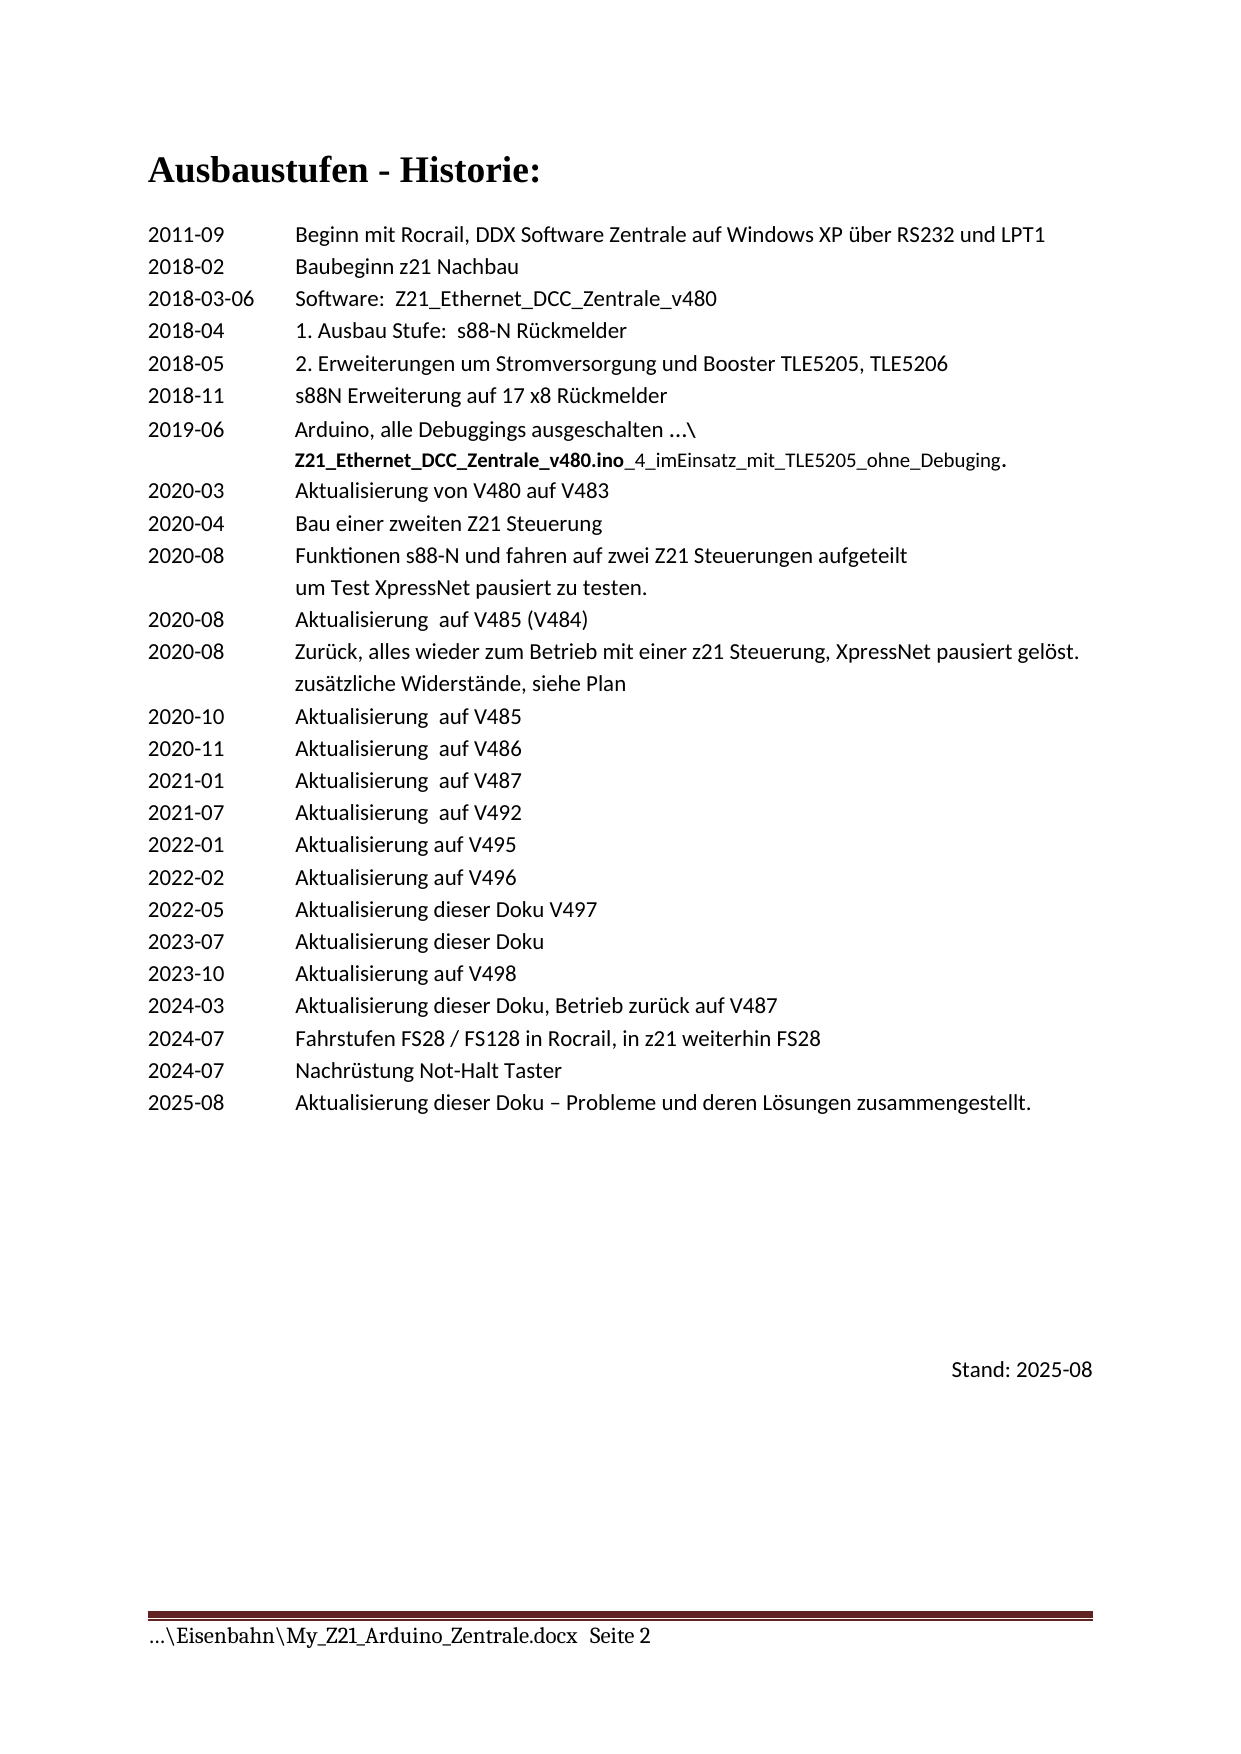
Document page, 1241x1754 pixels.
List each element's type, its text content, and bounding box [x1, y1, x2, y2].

text 2020-08 Zurück, alles wieder zum Betrieb mit einer z21 Steuerung, XpressNet pausiert gelöst. zusätzliche Widerstände, siehe Plan [148, 637, 1093, 698]
text 2011-09 Beginn mit Rocrail, DDX Software Zentrale auf Windows XP über RS232 und LPT1 [148, 220, 1093, 248]
text 2018-02 Baubeginn z21 Nachbau [148, 252, 1093, 280]
text 2018-03-06 Software: Z21_Ethernet_DCC_Zentrale_v480 [148, 284, 1093, 312]
text 2023-07 Aktualisierung dieser Doku [148, 927, 1093, 955]
text 2022-01 Aktualisierung auf V495 [148, 831, 1093, 858]
text 2020-04 Bau einer zweiten Z21 Steuerung [148, 509, 1093, 537]
text 2025-08 Aktualisierung dieser Doku – Probleme und deren Lösungen zusammengestellt. [148, 1088, 1093, 1116]
text 2022-05 Aktualisierung dieser Doku V497 [148, 895, 1093, 923]
text Stand: 2025-08 [148, 1355, 1093, 1383]
text 2018-05 2. Erweiterungen um Stromversorgung und Booster TLE5205, TLE5206 [148, 349, 1093, 377]
text 2018-04 1. Ausbau Stufe: s88-N Rückmelder [148, 316, 1093, 344]
text 2021-07 Aktualisierung auf V492 [148, 798, 1093, 826]
text 2021-01 Aktualisierung auf V487 [148, 766, 1093, 794]
text 2024-03 Aktualisierung dieser Doku, Betrieb zurück auf V487 [148, 991, 1093, 1019]
subtitle Ausbaustufen - Historie: [148, 148, 1093, 191]
text 2023-10 Aktualisierung auf V498 [148, 959, 1093, 987]
text 2024-07 Nachrüstung Not-Halt Taster [148, 1056, 1093, 1084]
text 2018-11 s88N Erweiterung auf 17 x8 Rückmelder [148, 381, 1093, 409]
text 2020-10 Aktualisierung auf V485 [148, 702, 1093, 730]
text 2020-03 Aktualisierung von V480 auf V483 [148, 476, 1093, 504]
text 2020-11 Aktualisierung auf V486 [148, 734, 1093, 762]
text 2020-08 Funktionen s88-N und fahren auf zwei Z21 Steuerungen aufgeteilt um Test XpressNet pausiert zu testen. 2020-08 Aktualisierung auf V485 (V484) [148, 541, 1093, 633]
text 2019-06 Arduino, alle Debuggings ausgeschalten …\Z21_Ethernet_DCC_Zentrale_v480.ino_4_imEinsatz_mit_TLE5205_ohne_Debuging. [148, 413, 1093, 473]
text 2022-02 Aktualisierung auf V496 [148, 863, 1093, 891]
text 2024-07 Fahrstufen FS28 / FS128 in Rocrail, in z21 weiterhin FS28 [148, 1024, 1093, 1052]
